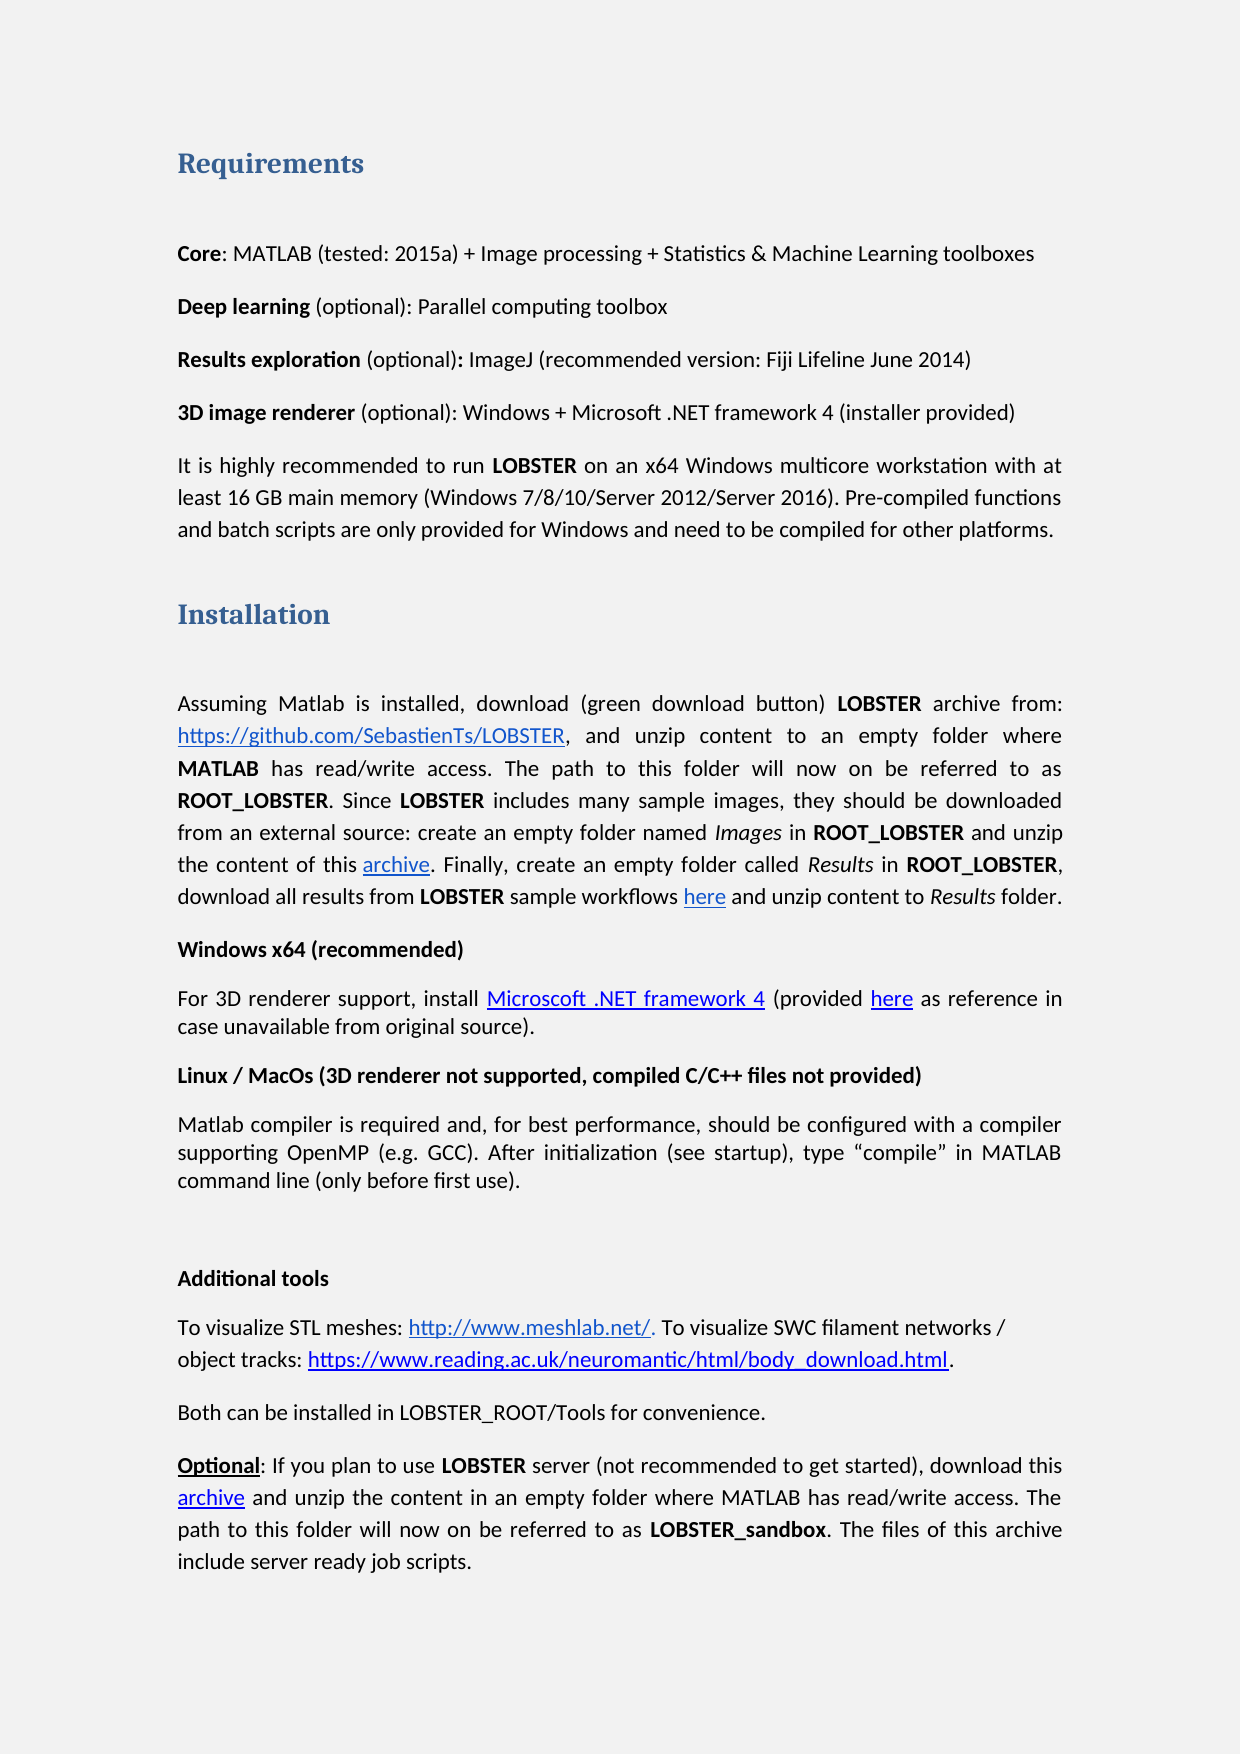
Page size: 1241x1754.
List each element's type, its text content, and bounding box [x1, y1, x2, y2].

text Additional tools [177, 1264, 1063, 1292]
text Results exploration (optional): ImageJ (recommended version: Fiji Lifeline June 2014) [177, 345, 1063, 373]
text Matlab compiler is required and, for best performance, should be configured with a compiler supporting OpenMP (e.g. GCC). After initialization (see startup), type “compile” in MATLAB command line (only before first use). [177, 1110, 1063, 1194]
text Optional: If you plan to use LOBSTER server (not recommended to get started), download this archive and unzip the content in an empty folder where MATLAB has read/write access. The path to this folder will now on be referred to as LOBSTER_sandbox. The files of this archive include server ready job scripts. [177, 1451, 1063, 1576]
text For 3D renderer support, install Microscoft .NET framework 4 (provided here as reference in case unavailable from original source). [177, 984, 1063, 1040]
text Deep learning (optional): Parallel computing toolbox [177, 292, 1063, 320]
text To visualize STL meshes: http://www.meshlab.net/. To visualize SWC filament networks / object tracks: https://www.reading.ac.uk/neuromantic/html/body_download.html. [177, 1313, 1063, 1373]
text Both can be installed in LOBSTER_ROOT/Tools for convenience. [177, 1398, 1063, 1426]
text Linux / MacOs (3D renderer not supported, compiled C/C++ files not provided) [177, 1061, 1063, 1089]
text Windows x64 (recommended) [177, 936, 1063, 963]
text Core: MATLAB (tested: 2015a) + Image processing + Statistics & Machine Learning toolboxes [177, 239, 1063, 267]
subtitle Requirements [177, 148, 1063, 181]
text Assuming Matlab is installed, download (green download button) LOBSTER archive from: https://github.com/SebastienTs/LOBSTER, and unzip content to an empty folder where MATLAB has read/write access. The path to this folder will now on be referred to as ROOT_LOBSTER. Since LOBSTER includes many sample images, they should be downloaded from an external source: create an empty folder named Images in ROOT_LOBSTER and unzip the content of this archive. Finally, create an empty folder called Results in ROOT_LOBSTER, download all results from LOBSTER sample workflows here and unzip content to Results folder. [177, 689, 1063, 911]
subtitle Installation [177, 598, 1063, 631]
text It is highly recommended to run LOBSTER on an x64 Windows multicore workstation with at least 16 GB main memory (Windows 7/8/10/Server 2012/Server 2016). Pre-compiled functions and batch scripts are only provided for Windows and need to be compiled for other platforms. [177, 451, 1063, 544]
text 3D image renderer (optional): Windows + Microsoft .NET framework 4 (installer provided) [177, 398, 1063, 426]
